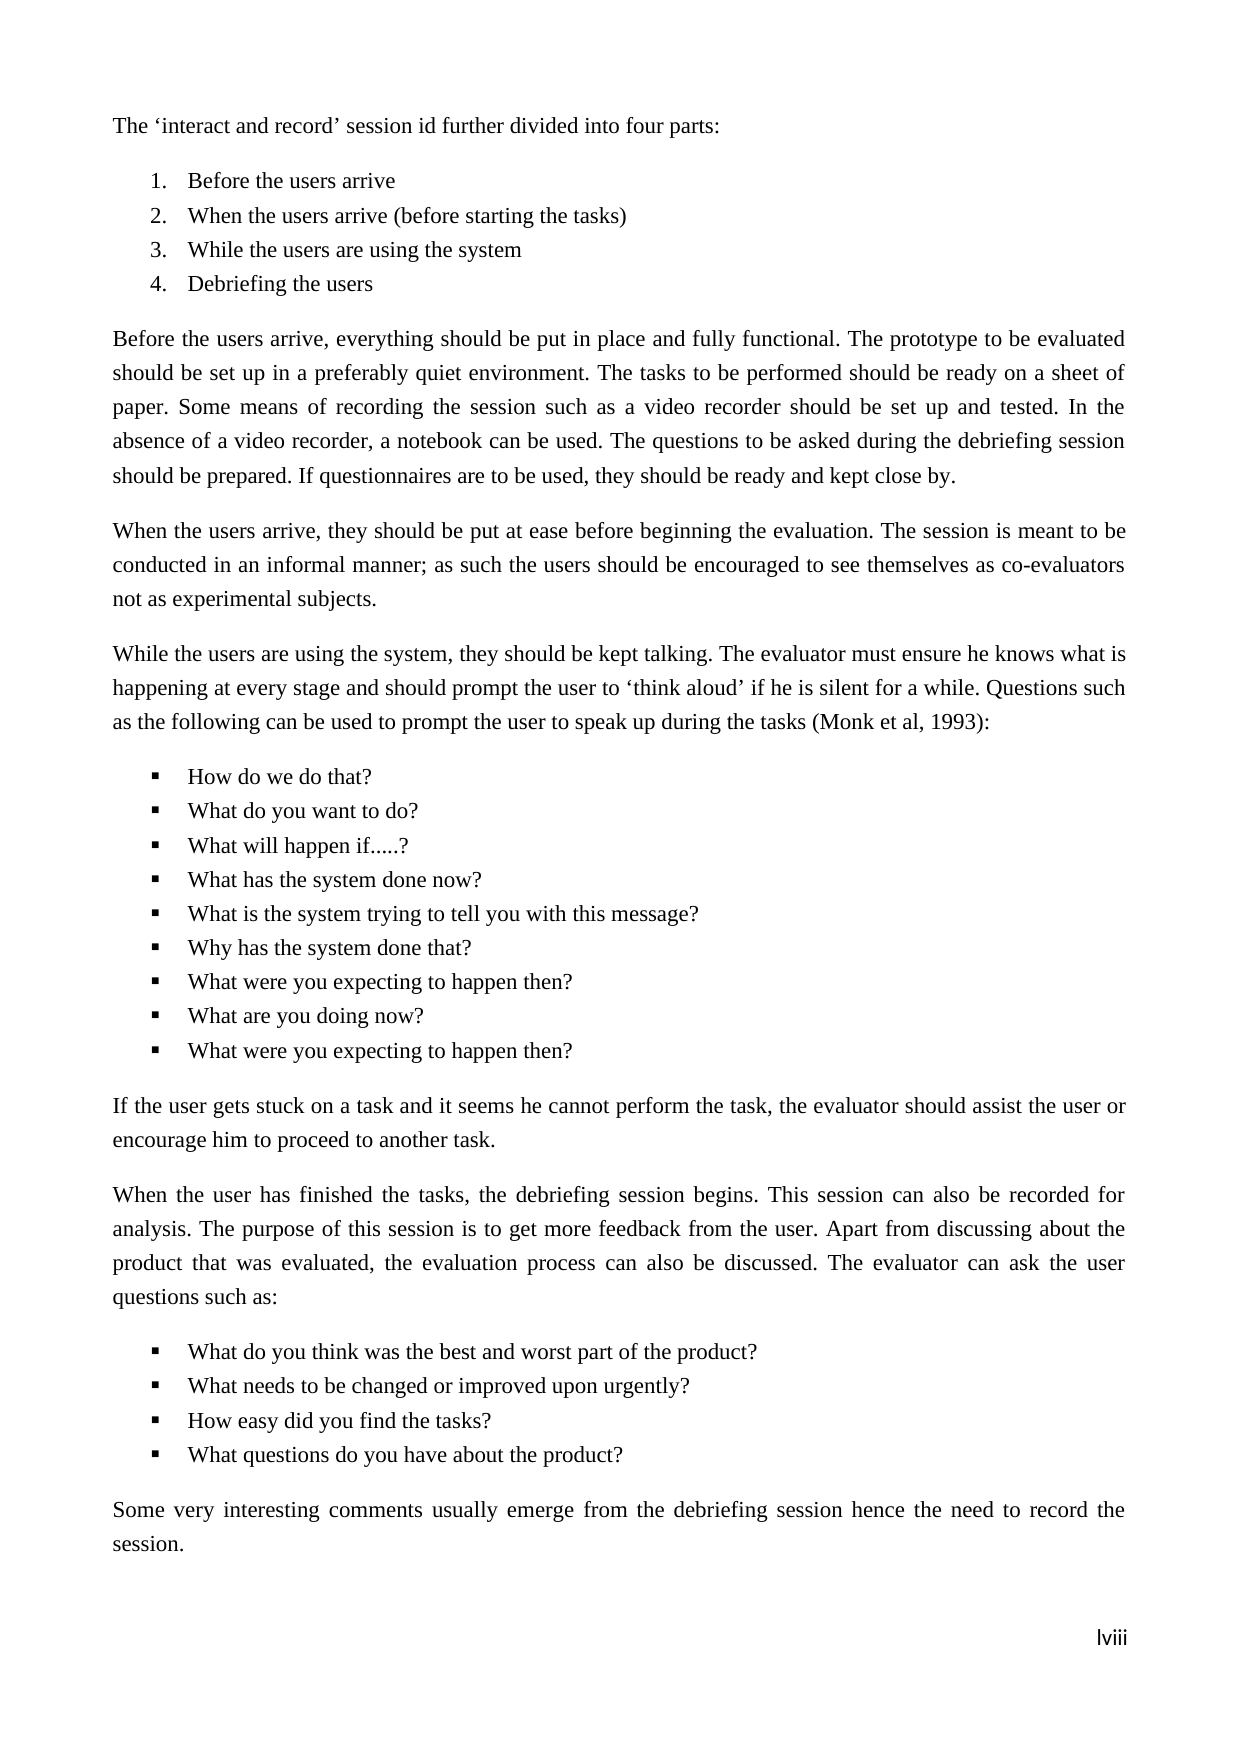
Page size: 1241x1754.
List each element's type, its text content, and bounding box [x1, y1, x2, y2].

text While the users are using the system, they should be kept talking. The evaluator must ensure he knows what is happening at every stage and should prompt the user to ‘think aloud’ if he is silent for a while. Questions such as the following can be used to prompt the user to speak up during the tasks (Monk et al, 1993): [112, 640, 1128, 735]
text When the users arrive, they should be put at ease before beginning the evaluation. The session is meant to be conducted in an informal manner; as such the users should be encouraged to see themselves as co-evaluators not as experimental subjects. [112, 517, 1128, 611]
list What are you doing now? [150, 1002, 1128, 1029]
text Some very interesting comments usually emerge from the debriefing session hence the need to record the session. [112, 1496, 1128, 1556]
list How do we do that? [150, 763, 1128, 790]
list What questions do you have about the product? [150, 1441, 1128, 1467]
list What were you expecting to happen then? [150, 1037, 1128, 1063]
list What were you expecting to happen then? [150, 968, 1128, 995]
list While the users are using the system [150, 236, 1128, 262]
list What has the system done now? [150, 866, 1128, 892]
text When the user has finished the tasks, the debriefing session begins. This session can also be recorded for analysis. The purpose of this session is to get more feedback from the user. Apart from discussing about the product that was evaluated, the evaluation process can also be discussed. The evaluator can ask the user questions such as: [112, 1181, 1128, 1310]
list What do you think was the best and worst part of the product? [150, 1338, 1128, 1365]
list When the users arrive (before starting the tasks) [150, 202, 1128, 228]
list How easy did you find the tasks? [150, 1407, 1128, 1433]
list What needs to be changed or improved upon urgently? [150, 1372, 1128, 1399]
list What will happen if.....? [150, 832, 1128, 858]
list What do you want to do? [150, 797, 1128, 824]
list Before the users arrive [150, 167, 1128, 194]
list Debriefing the users [150, 270, 1128, 296]
text If the user gets stuck on a task and it seems he cannot perform the task, the evaluator should assist the user or encourage him to proceed to another task. [112, 1092, 1128, 1152]
list What is the system trying to tell you with this message? [150, 900, 1128, 926]
text The ‘interact and record’ session id further divided into four parts: [112, 112, 1128, 139]
text Before the users arrive, everything should be put in place and fully functional. The prototype to be evaluated should be set up in a preferably quiet environment. The tasks to be performed should be ready on a sheet of paper. Some means of recording the session such as a video recorder should be set up and tested. In the absence of a video recorder, a notebook can be used. The questions to be asked during the debriefing session should be prepared. If questionnaires are to be used, they should be ready and kept close by. [112, 325, 1128, 488]
list Why has the system done that? [150, 934, 1128, 961]
